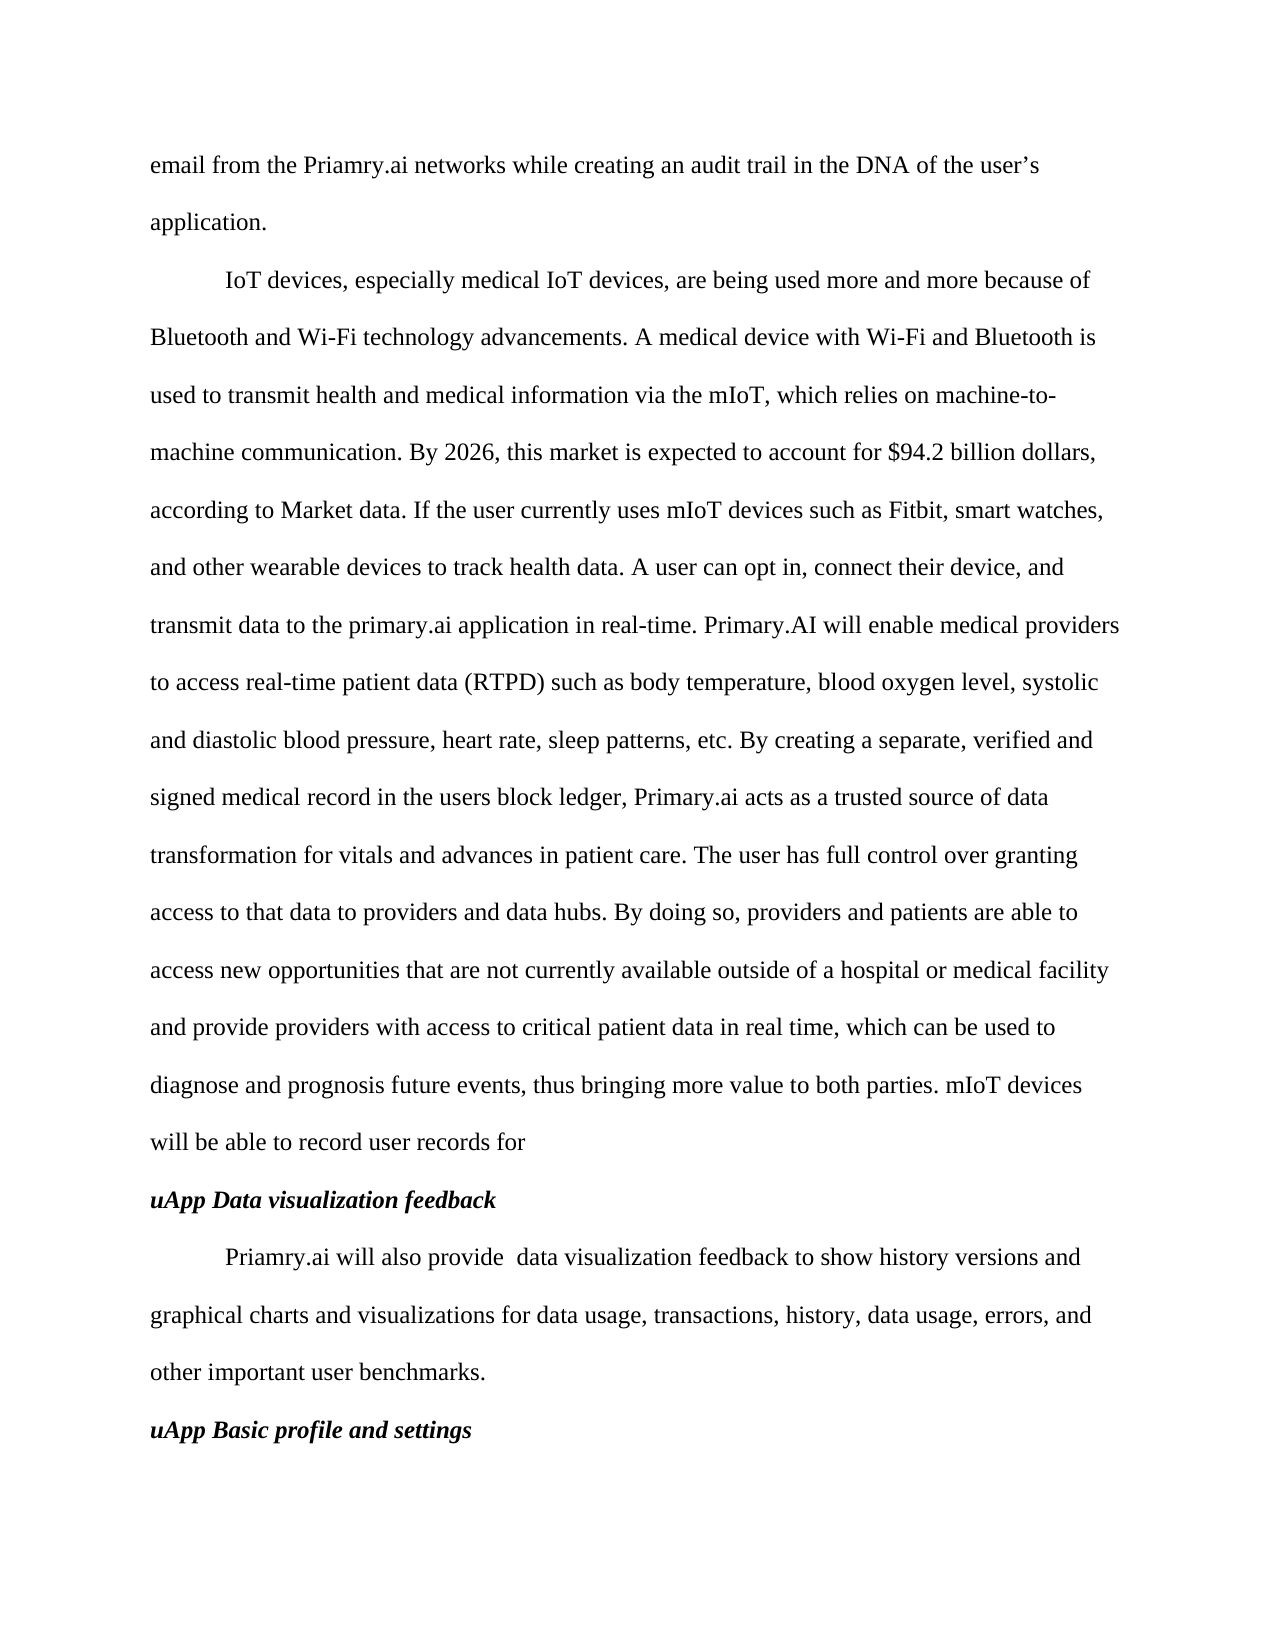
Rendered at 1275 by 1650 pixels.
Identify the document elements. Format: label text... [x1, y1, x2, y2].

text uApp Data visualization feedback [150, 1185, 1125, 1214]
text IoT devices, especially medical IoT devices, are being used more and more because of Bluetooth and Wi-Fi technology advancements. A medical device with Wi-Fi and Bluetooth is used to transmit health and medical information via the mIoT, which relies on machine-to-machine communication. By 2026, this market is expected to account for $94.2 billion dollars, according to Market data. If the user currently uses mIoT devices such as Fitbit, smart watches, and other wearable devices to track health data. A user can opt in, connect their device, and transmit data to the primary.ai application in real-time. Primary.AI will enable medical providers to access real-time patient data (RTPD) such as body temperature, blood oxygen level, systolic and diastolic blood pressure, heart rate, sleep patterns, etc. By creating a separate, verified and signed medical record in the users block ledger, Primary.ai acts as a trusted source of data transformation for vitals and advances in patient care. The user has full control over granting access to that data to providers and data hubs. By doing so, providers and patients are able to access new opportunities that are not currently available outside of a hospital or medical facility and provide providers with access to critical patient data in real time, which can be used to diagnose and prognosis future events, thus bringing more value to both parties. mIoT devices will be able to record user records for [150, 265, 1125, 1156]
text Priamry.ai will also provide data visualization feedback to show history versions and graphical charts and visualizations for data usage, transactions, history, data usage, errors, and other important user benchmarks. [150, 1242, 1125, 1386]
text uApp Basic profile and settings [150, 1415, 1125, 1444]
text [150, 150, 1125, 236]
